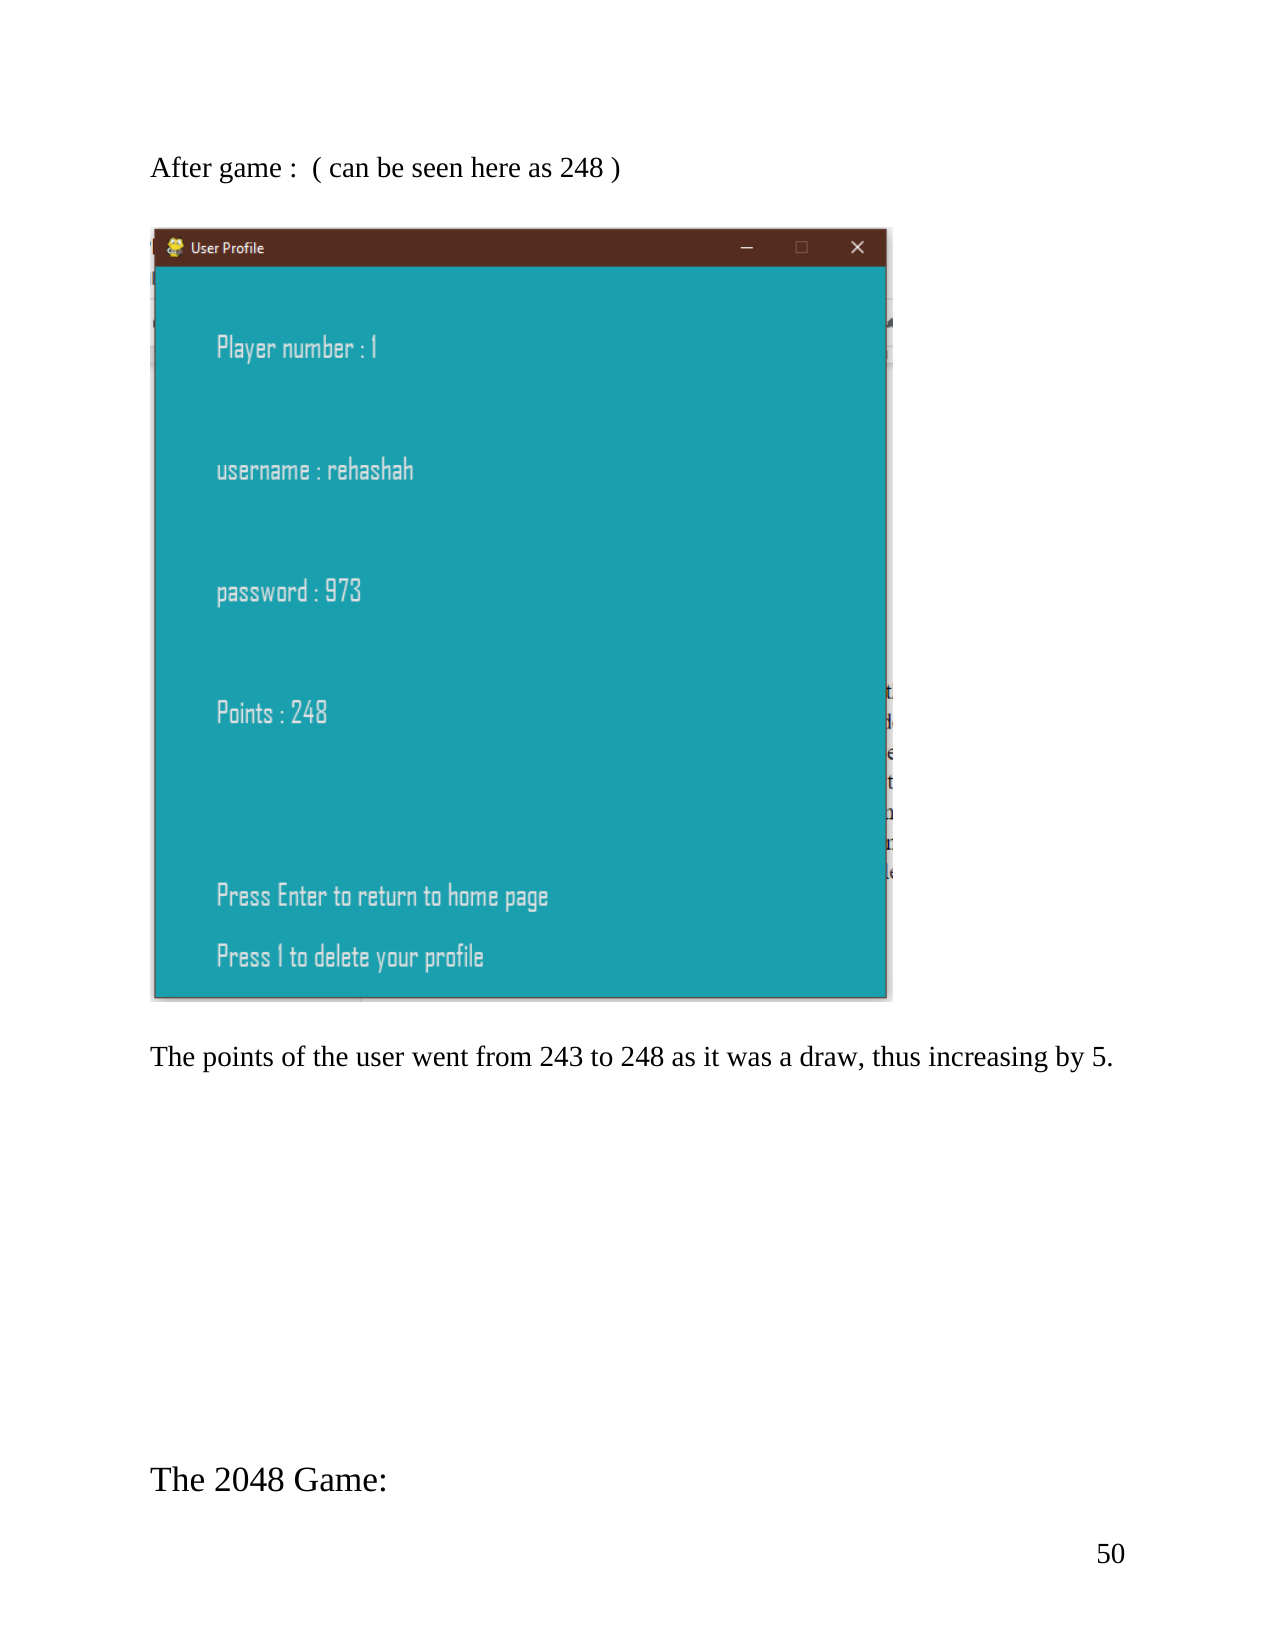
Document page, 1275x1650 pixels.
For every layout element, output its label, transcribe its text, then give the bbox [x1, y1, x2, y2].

text After game : ( can be seen here as 248 ) [150, 150, 1125, 183]
text The 2048 Game: [150, 1458, 1125, 1499]
text The points of the user went from 243 to 248 as it was a draw, thus increasing by 5. [150, 1039, 1125, 1073]
picture [150, 227, 893, 1002]
